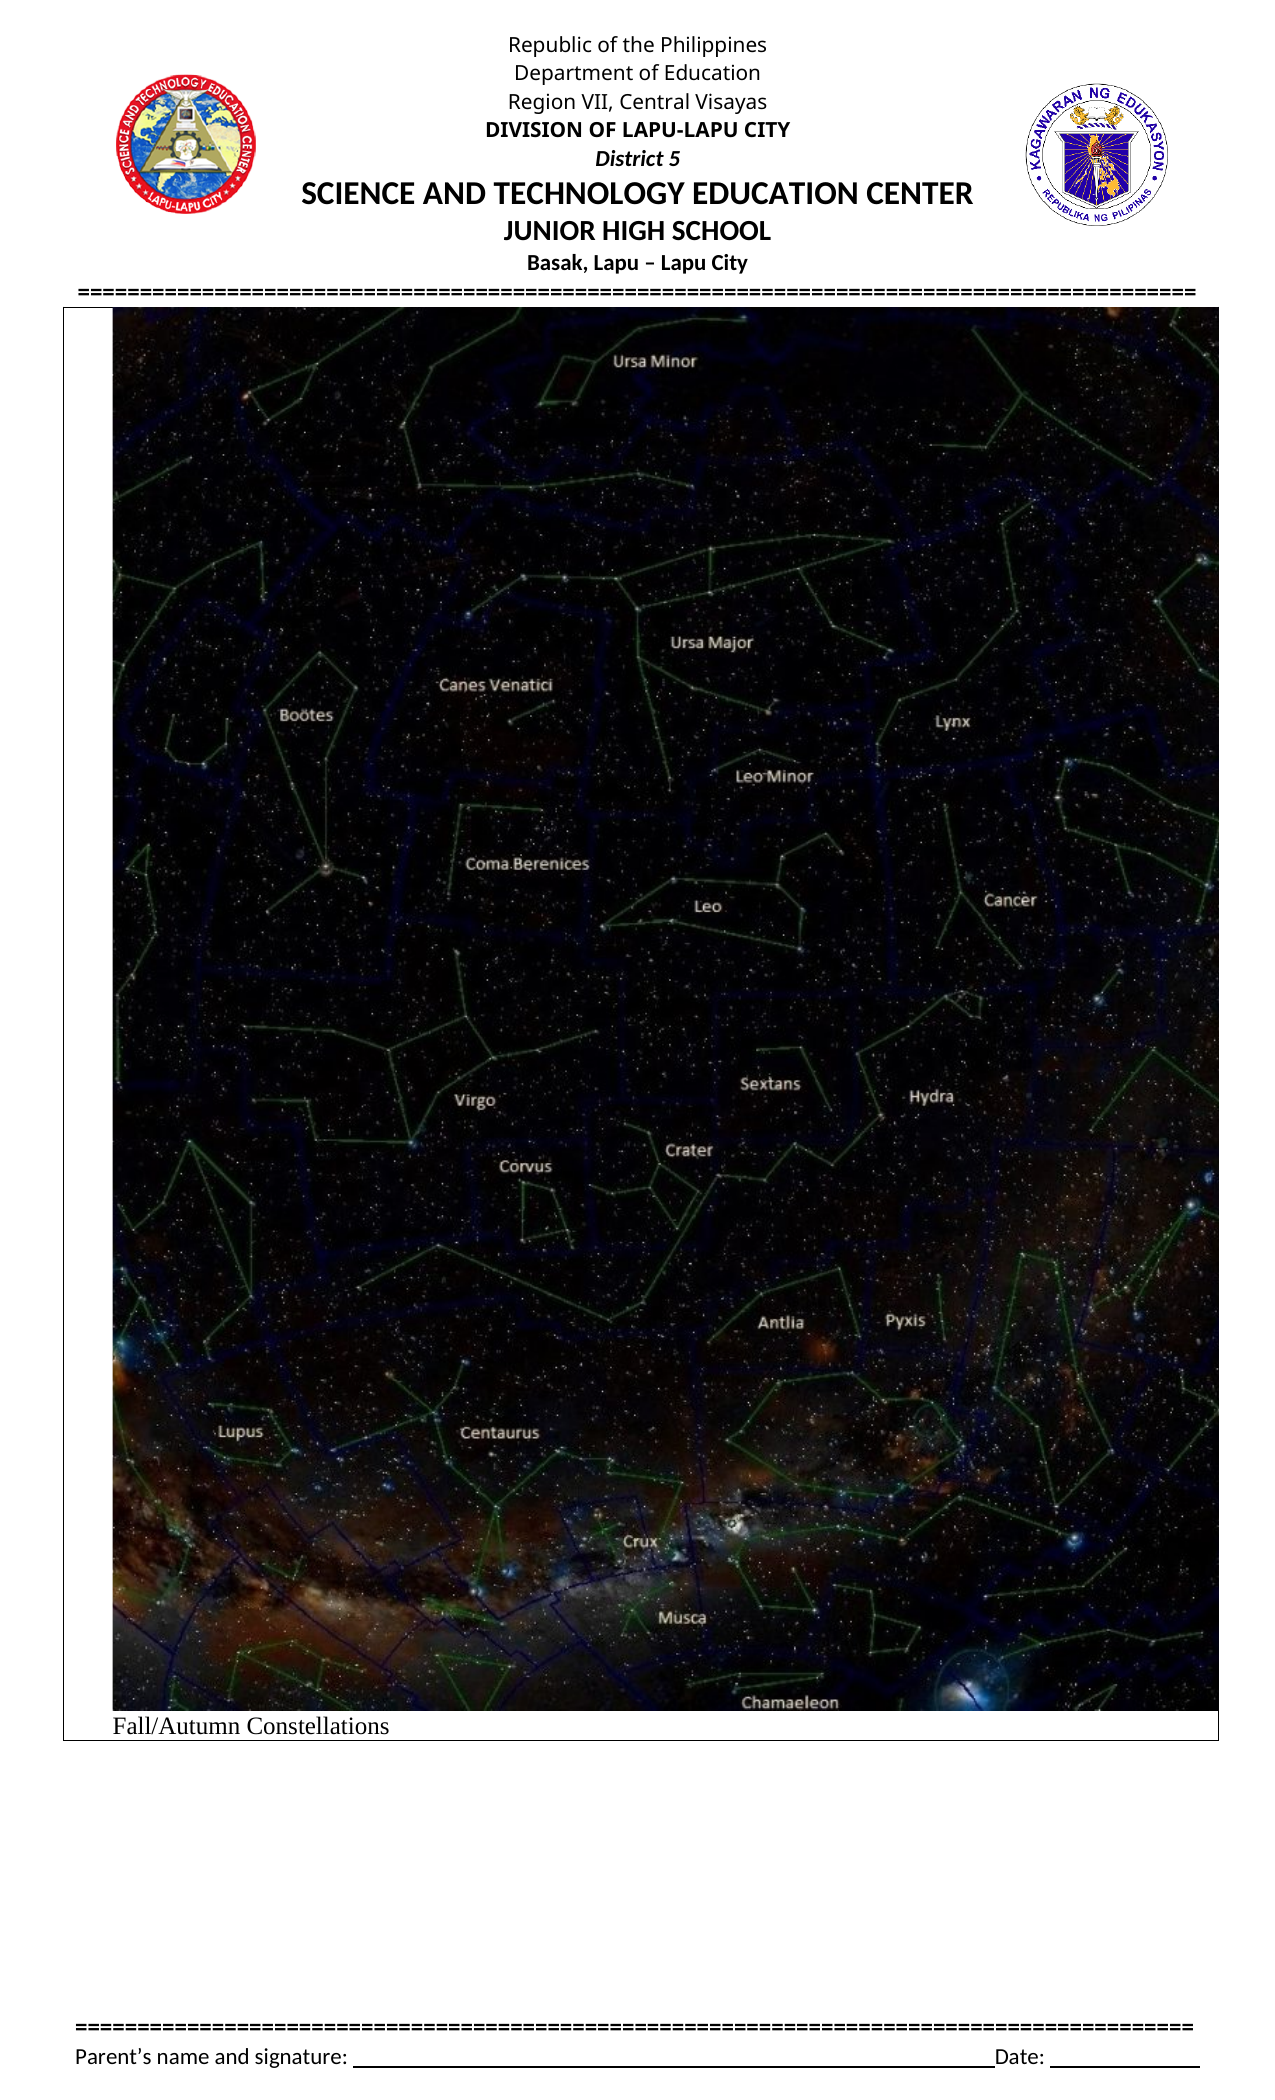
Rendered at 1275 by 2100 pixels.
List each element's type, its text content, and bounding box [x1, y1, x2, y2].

picture [112, 307, 1219, 1711]
picture [1021, 79, 1172, 230]
picture [109, 67, 260, 220]
